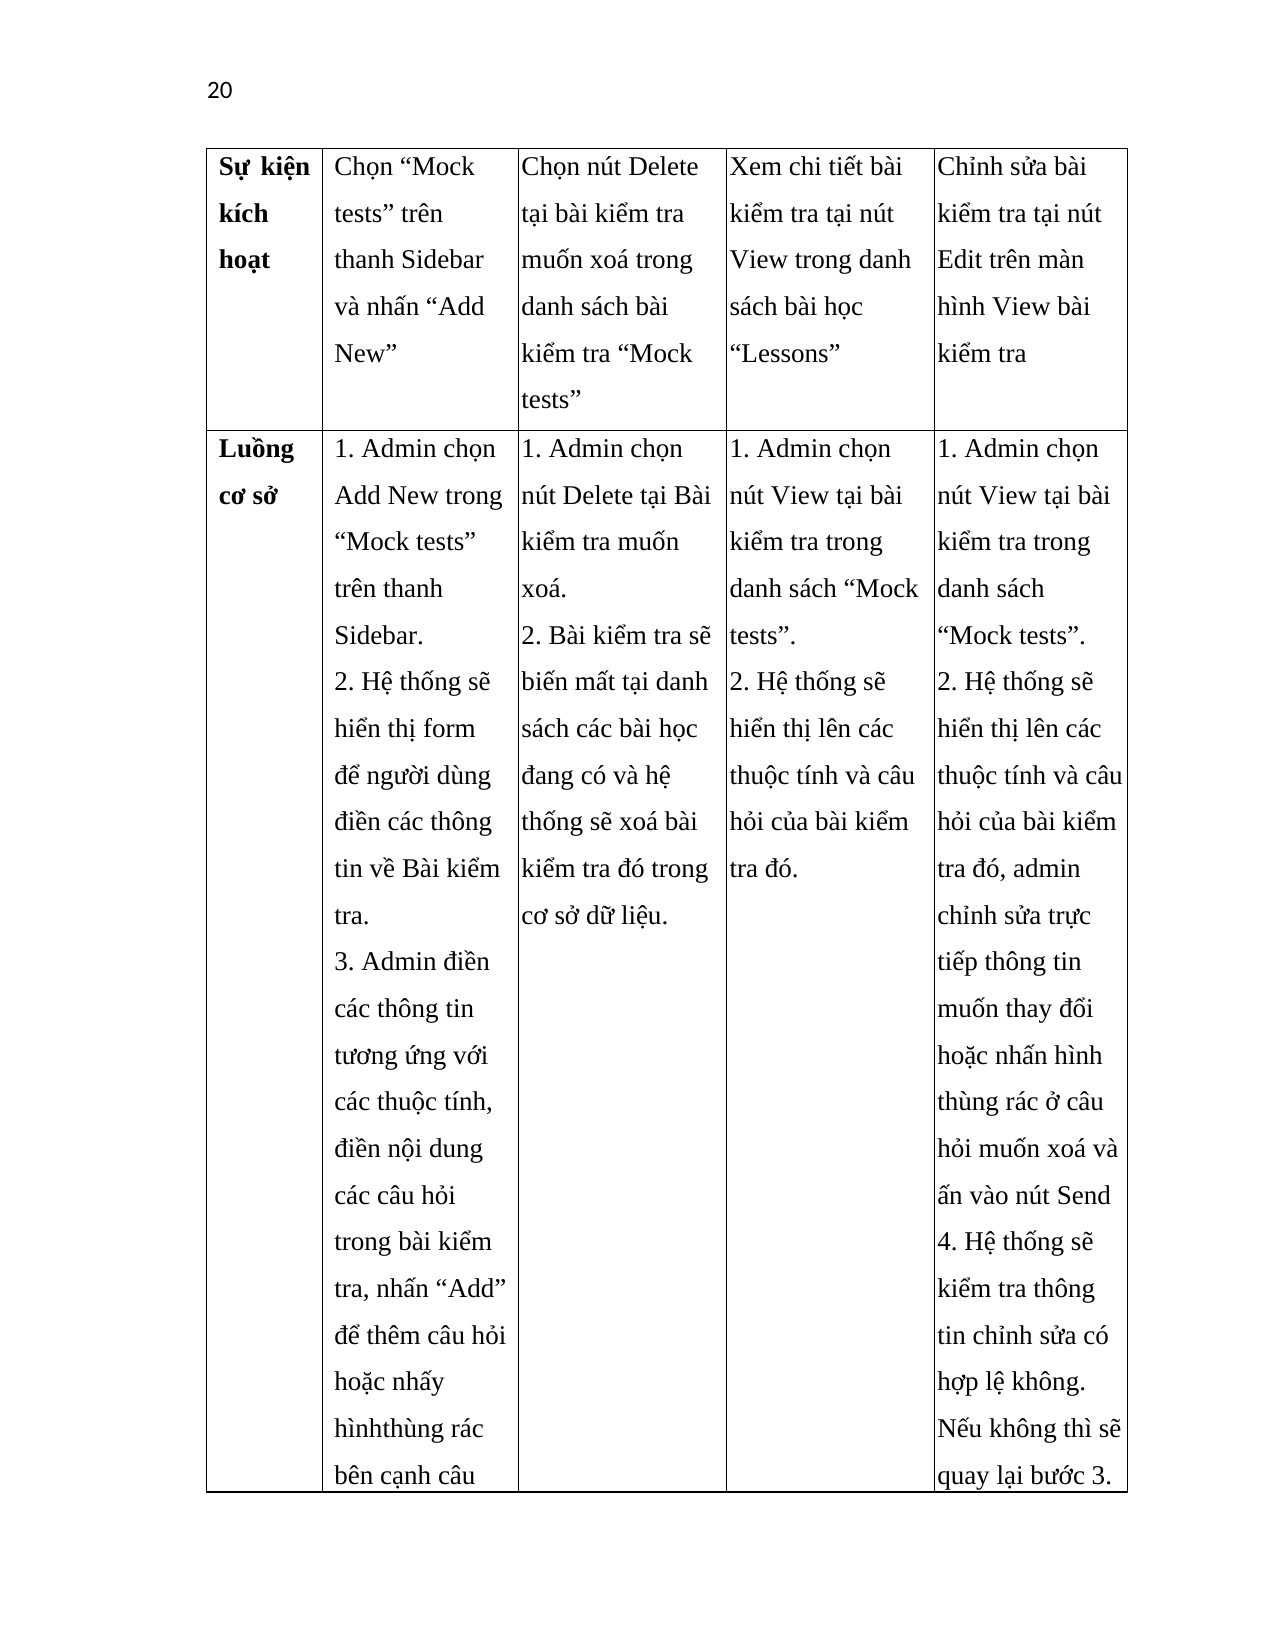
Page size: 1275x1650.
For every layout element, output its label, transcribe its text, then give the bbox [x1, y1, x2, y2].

table_cell Chọn nút Delete tại bài kiểm tra muốn xoá trong danh sách bài kiểm tra “Mock tests” [519, 149, 726, 429]
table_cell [935, 431, 1127, 1491]
table_cell Chỉnh sửa bài kiểm tra tại nút Edit trên màn hình View bài kiểm tra [935, 149, 1127, 429]
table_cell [519, 431, 726, 1491]
table_cell Luồng cơ sở [207, 431, 322, 1491]
table_cell Xem chi tiết bài kiểm tra tại nút View trong danh sách bài học “Lessons” [727, 149, 934, 429]
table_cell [727, 431, 934, 1491]
table_cell Sự kiện kích hoạt [207, 149, 322, 429]
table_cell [323, 431, 518, 1491]
table_cell Chọn “Mock tests” trên thanh Sidebar và nhấn “Add New” [323, 149, 518, 429]
